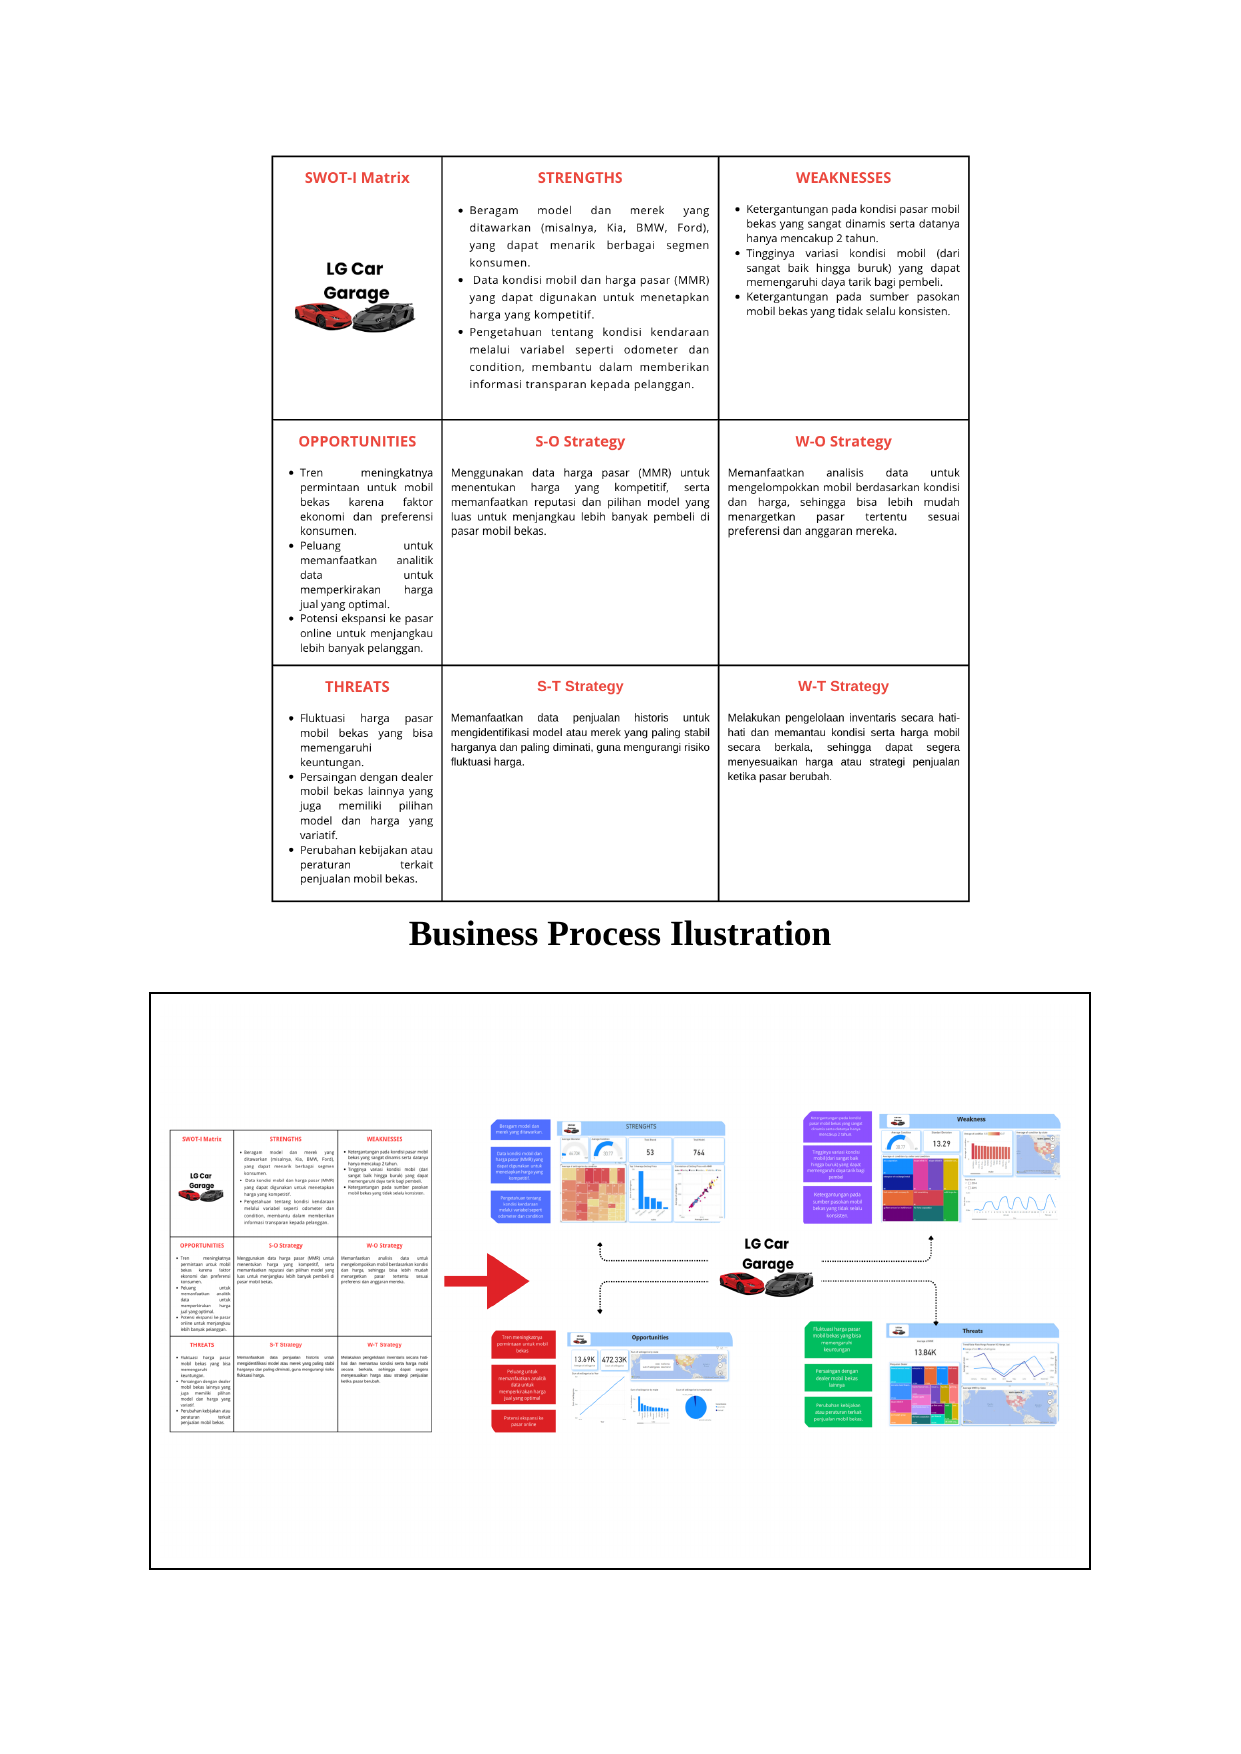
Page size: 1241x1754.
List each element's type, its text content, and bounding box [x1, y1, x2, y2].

table_header [151, 994, 1089, 1568]
text Business Process Ilustration [150, 912, 1090, 953]
picture [266, 150, 974, 909]
picture [160, 1004, 1076, 1558]
